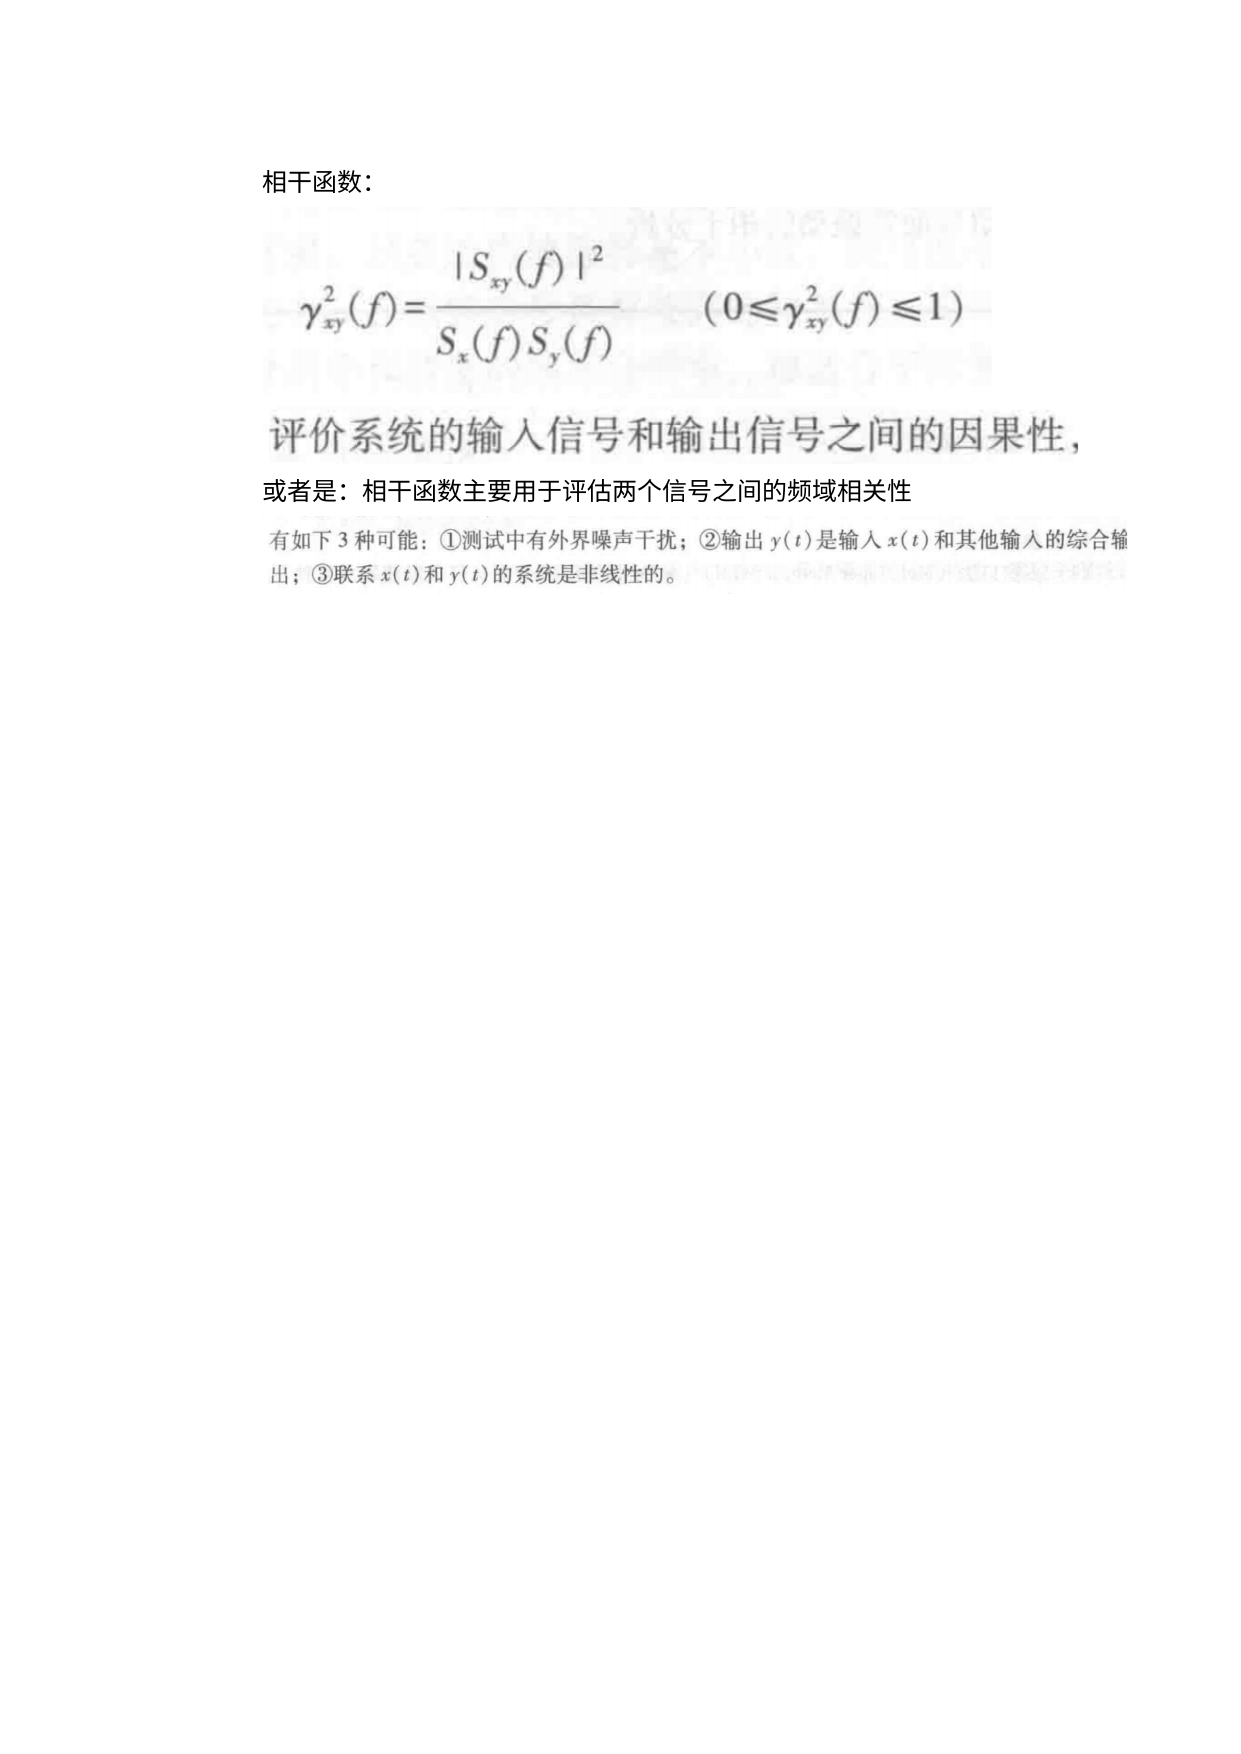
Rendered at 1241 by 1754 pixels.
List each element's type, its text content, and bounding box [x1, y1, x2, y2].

picture [262, 406, 1079, 464]
picture [262, 207, 992, 399]
text 相干函数： [187, 162, 1053, 198]
picture [262, 516, 1128, 594]
text 或者是：相干函数主要用于评估两个信号之间的频域相关性 [187, 471, 1053, 508]
